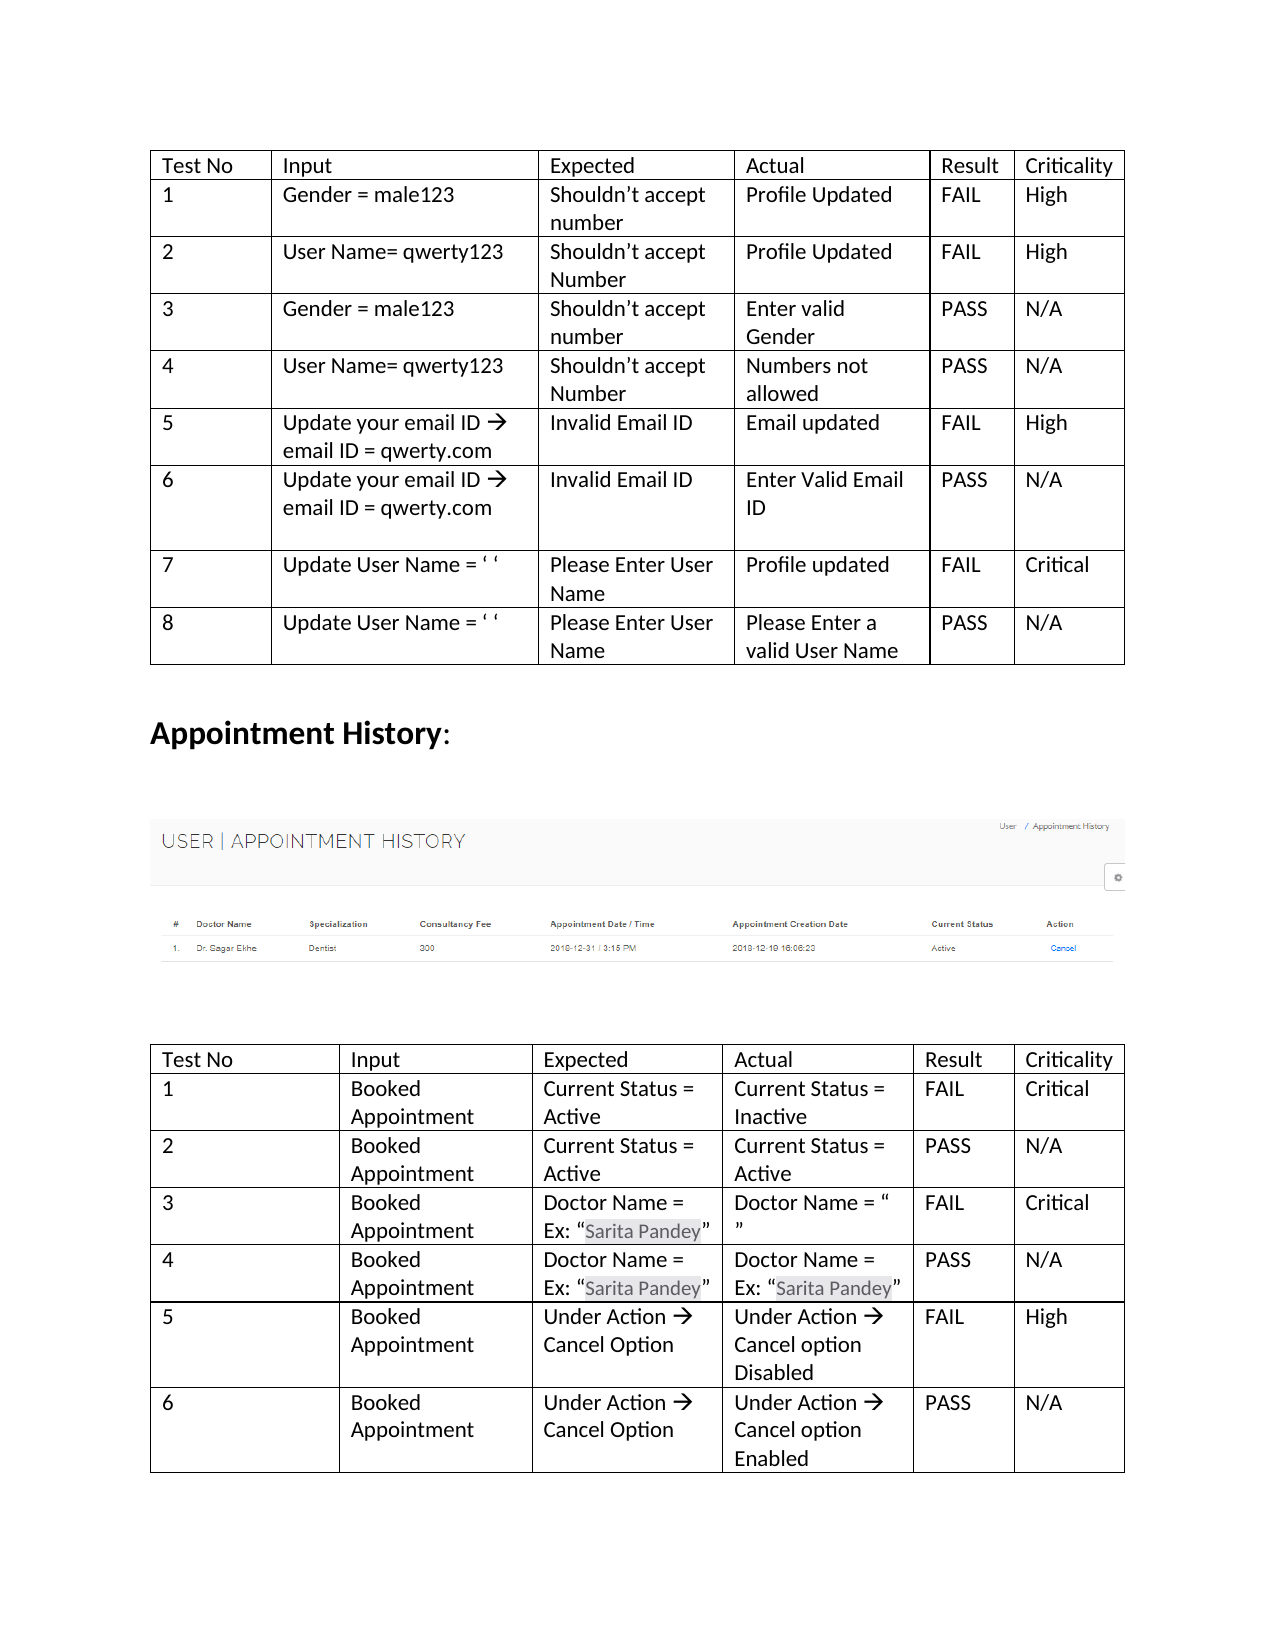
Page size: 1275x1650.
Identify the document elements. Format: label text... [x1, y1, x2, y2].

table_cell Profile updated [735, 551, 929, 607]
table_cell FAIL [914, 1303, 1014, 1387]
table_cell 2 [151, 237, 271, 293]
table_cell 1 [151, 180, 271, 236]
table_cell 3 [151, 294, 271, 350]
table_cell N/A [1015, 466, 1124, 549]
table_cell PASS [914, 1245, 1014, 1301]
table_cell PASS [931, 466, 1014, 549]
table_cell N/A [1015, 1131, 1124, 1187]
table_cell Current Status = Inactive [723, 1074, 913, 1130]
table_cell Profile Updated [735, 237, 929, 293]
table_cell Booked Appointment [340, 1074, 532, 1130]
table_cell Booked Appointment [340, 1388, 532, 1472]
table_cell Shouldn’t accept number [539, 294, 734, 350]
table_cell Numbers not allowed [735, 351, 929, 407]
table_cell FAIL [931, 409, 1014, 464]
table_header Input [340, 1045, 532, 1073]
table_cell PASS [931, 608, 1014, 664]
table_cell 8 [151, 608, 271, 664]
table_cell 7 [151, 551, 271, 607]
table_cell 5 [151, 409, 271, 464]
table_cell Under Action Cancel option Enabled [723, 1388, 913, 1472]
picture [150, 819, 1125, 979]
table_cell 1 [151, 1074, 339, 1130]
table_header Criticality [1015, 151, 1124, 179]
table_cell Doctor Name = “ ” [723, 1188, 913, 1244]
table_cell 5 [151, 1303, 339, 1387]
table_cell Doctor Name = Ex: “Sarita Pandey” [723, 1245, 913, 1301]
table_header Expected [533, 1045, 722, 1073]
table_cell High [1015, 1303, 1124, 1387]
table_cell Please Enter a valid User Name [735, 608, 929, 664]
table_header Test No [151, 151, 271, 179]
table_cell FAIL [914, 1074, 1014, 1130]
table_cell Current Status = Active [533, 1131, 722, 1187]
table_cell Critical [1015, 1188, 1124, 1244]
table_cell 2 [151, 1131, 339, 1187]
table_cell Invalid Email ID [539, 409, 734, 464]
table_cell Enter valid Gender [735, 294, 929, 350]
table_cell Under Action Cancel option Disabled [723, 1303, 913, 1387]
table_cell FAIL [931, 237, 1014, 293]
table_cell 4 [151, 1245, 339, 1301]
table_cell Current Status = Active [533, 1074, 722, 1130]
table_cell Update User Name = ‘ ‘ [272, 551, 538, 607]
table_cell Gender = male123 [272, 294, 538, 350]
table_cell N/A [1015, 608, 1124, 664]
table_cell Enter Valid Email ID [735, 466, 929, 549]
table_header Actual [723, 1045, 913, 1073]
table_cell N/A [1015, 351, 1124, 407]
table_cell Critical [1015, 1074, 1124, 1130]
table_cell High [1015, 409, 1124, 464]
table_cell Please Enter User Name [539, 551, 734, 607]
table_cell Booked Appointment [340, 1303, 532, 1387]
table_cell PASS [914, 1131, 1014, 1187]
table_cell Doctor Name = Ex: “Sarita Pandey” [533, 1245, 722, 1301]
table_header Result [914, 1045, 1014, 1073]
table_cell FAIL [914, 1188, 1014, 1244]
table_cell Doctor Name = Ex: “Sarita Pandey” [533, 1188, 722, 1244]
table_cell Booked Appointment [340, 1188, 532, 1244]
table_header Result [931, 151, 1014, 179]
table_cell 6 [151, 1388, 339, 1472]
table_cell Current Status = Active [723, 1131, 913, 1187]
table_cell FAIL [931, 551, 1014, 607]
table_cell Shouldn’t accept Number [539, 351, 734, 407]
table_cell Update your email ID email ID = qwerty.com [272, 466, 538, 549]
table_cell 4 [151, 351, 271, 407]
table_cell Profile Updated [735, 180, 929, 236]
table_cell User Name= qwerty123 [272, 237, 538, 293]
table_cell Under Action Cancel Option [533, 1388, 722, 1472]
table_cell Shouldn’t accept number [539, 180, 734, 236]
table_cell 3 [151, 1188, 339, 1244]
table_cell Please Enter User Name [539, 608, 734, 664]
table_cell High [1015, 180, 1124, 236]
table_header Input [272, 151, 538, 179]
table_cell FAIL [931, 180, 1014, 236]
table_cell High [1015, 237, 1124, 293]
table_cell Booked Appointment [340, 1131, 532, 1187]
table_header Test No [151, 1045, 339, 1073]
table_cell Booked Appointment [340, 1245, 532, 1301]
table_cell PASS [931, 294, 1014, 350]
table_cell Email updated [735, 409, 929, 464]
table_cell PASS [931, 351, 1014, 407]
table_cell Critical [1015, 551, 1124, 607]
table_cell PASS [914, 1388, 1014, 1472]
table_cell Shouldn’t accept Number [539, 237, 734, 293]
table_cell N/A [1015, 294, 1124, 350]
table_cell 6 [151, 466, 271, 549]
table_cell Update User Name = ‘ ‘ [272, 608, 538, 664]
table_cell Update your email ID email ID = qwerty.com [272, 409, 538, 464]
table_header Actual [735, 151, 929, 179]
table_cell Under Action Cancel Option [533, 1303, 722, 1387]
table_cell Invalid Email ID [539, 466, 734, 549]
table_header Criticality [1015, 1045, 1124, 1073]
table_cell User Name= qwerty123 [272, 351, 538, 407]
text Appointment History: [150, 712, 1125, 752]
table_cell N/A [1015, 1388, 1124, 1472]
table_header Expected [539, 151, 734, 179]
table_cell Gender = male123 [272, 180, 538, 236]
table_cell N/A [1015, 1245, 1124, 1301]
